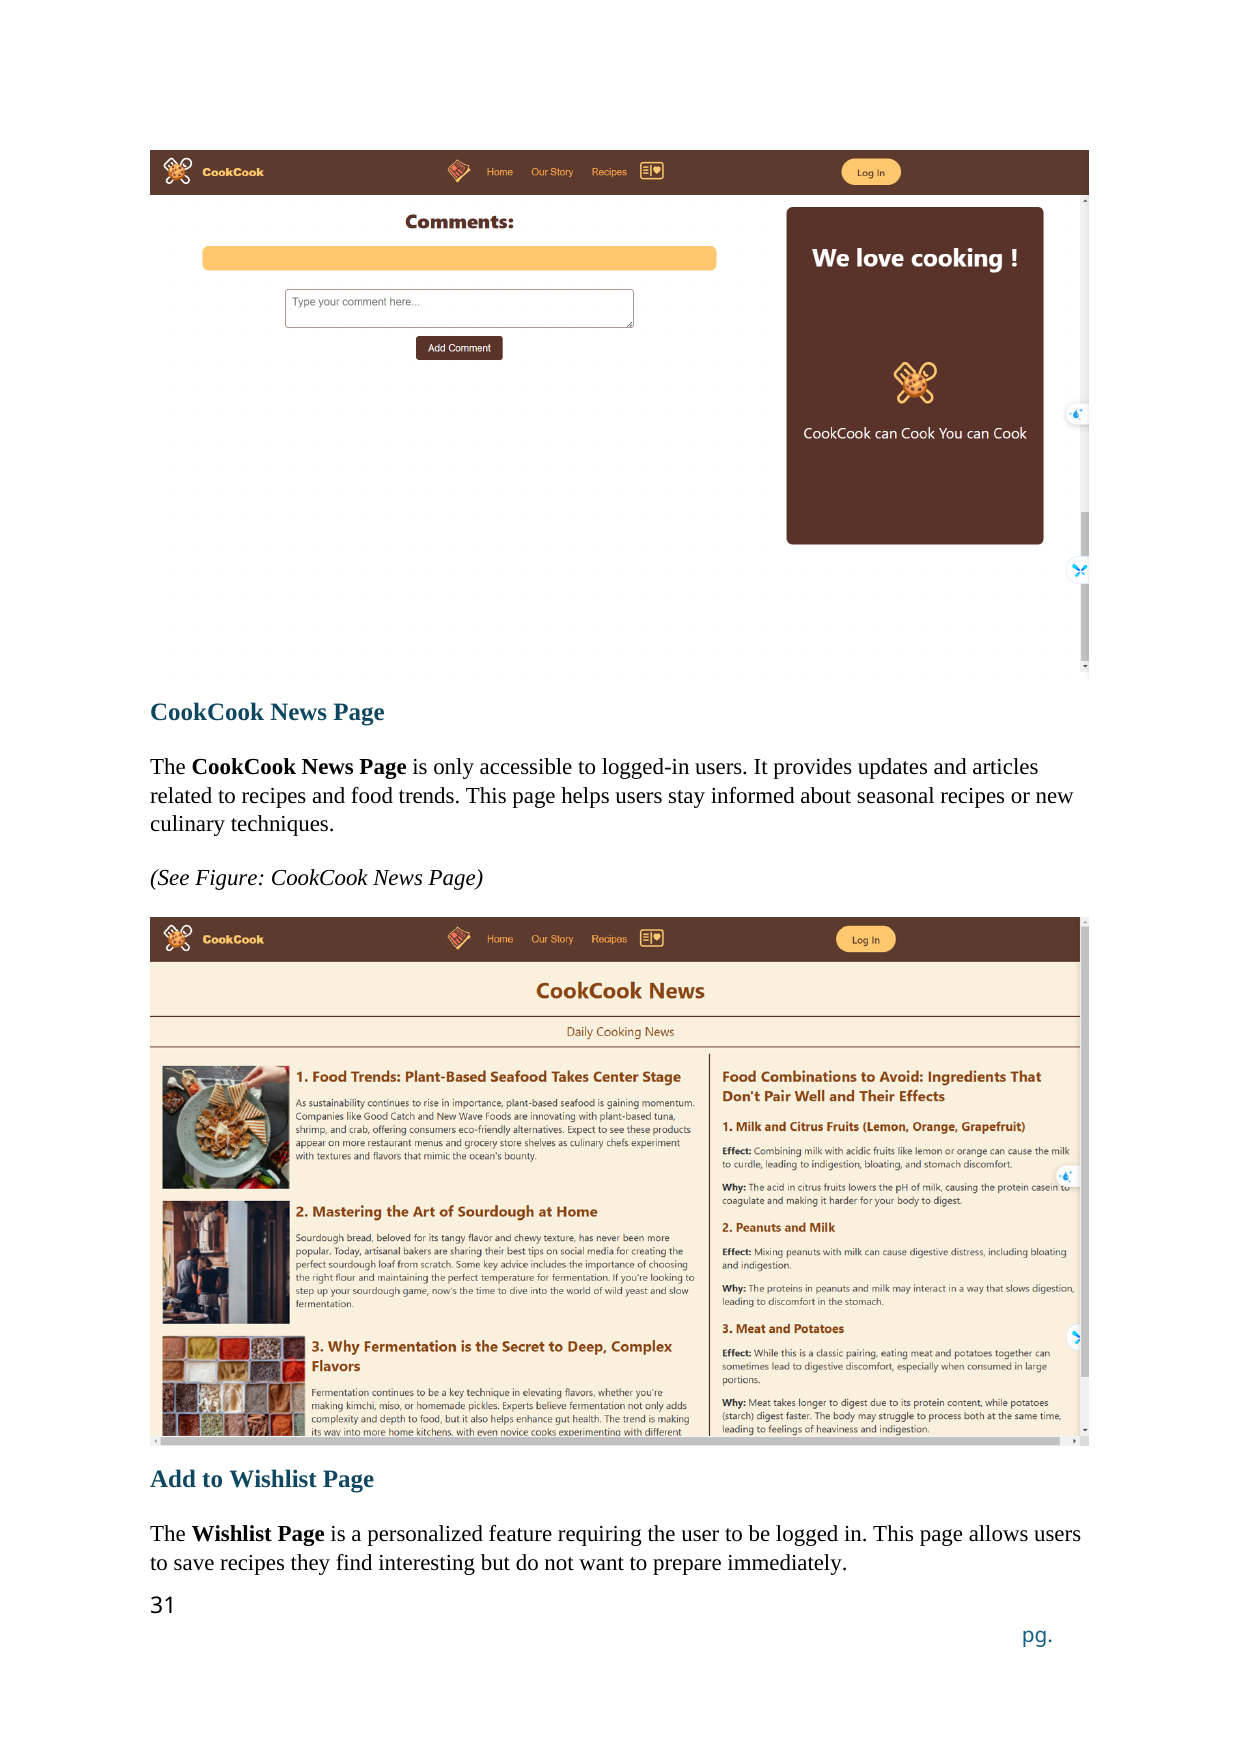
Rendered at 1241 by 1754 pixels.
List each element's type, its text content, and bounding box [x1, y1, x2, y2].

subtitle Add to Wishlist Page [150, 1464, 1090, 1493]
text (See Figure: CookCook News Page) [150, 864, 1090, 890]
picture [150, 917, 1089, 1446]
text The CookCook News Page is only accessible to logged-in users. It provides updates and articles related to recipes and food trends. This page helps users stay informed about seasonal recipes or new culinary techniques. [150, 753, 1090, 837]
picture [150, 150, 1089, 679]
text The Wishlist Page is a personalized feature requiring the user to be logged in. This page allows users to save recipes they find interesting but do not want to prepare immediately. [150, 1520, 1090, 1575]
subtitle CookCook News Page [150, 697, 1090, 726]
